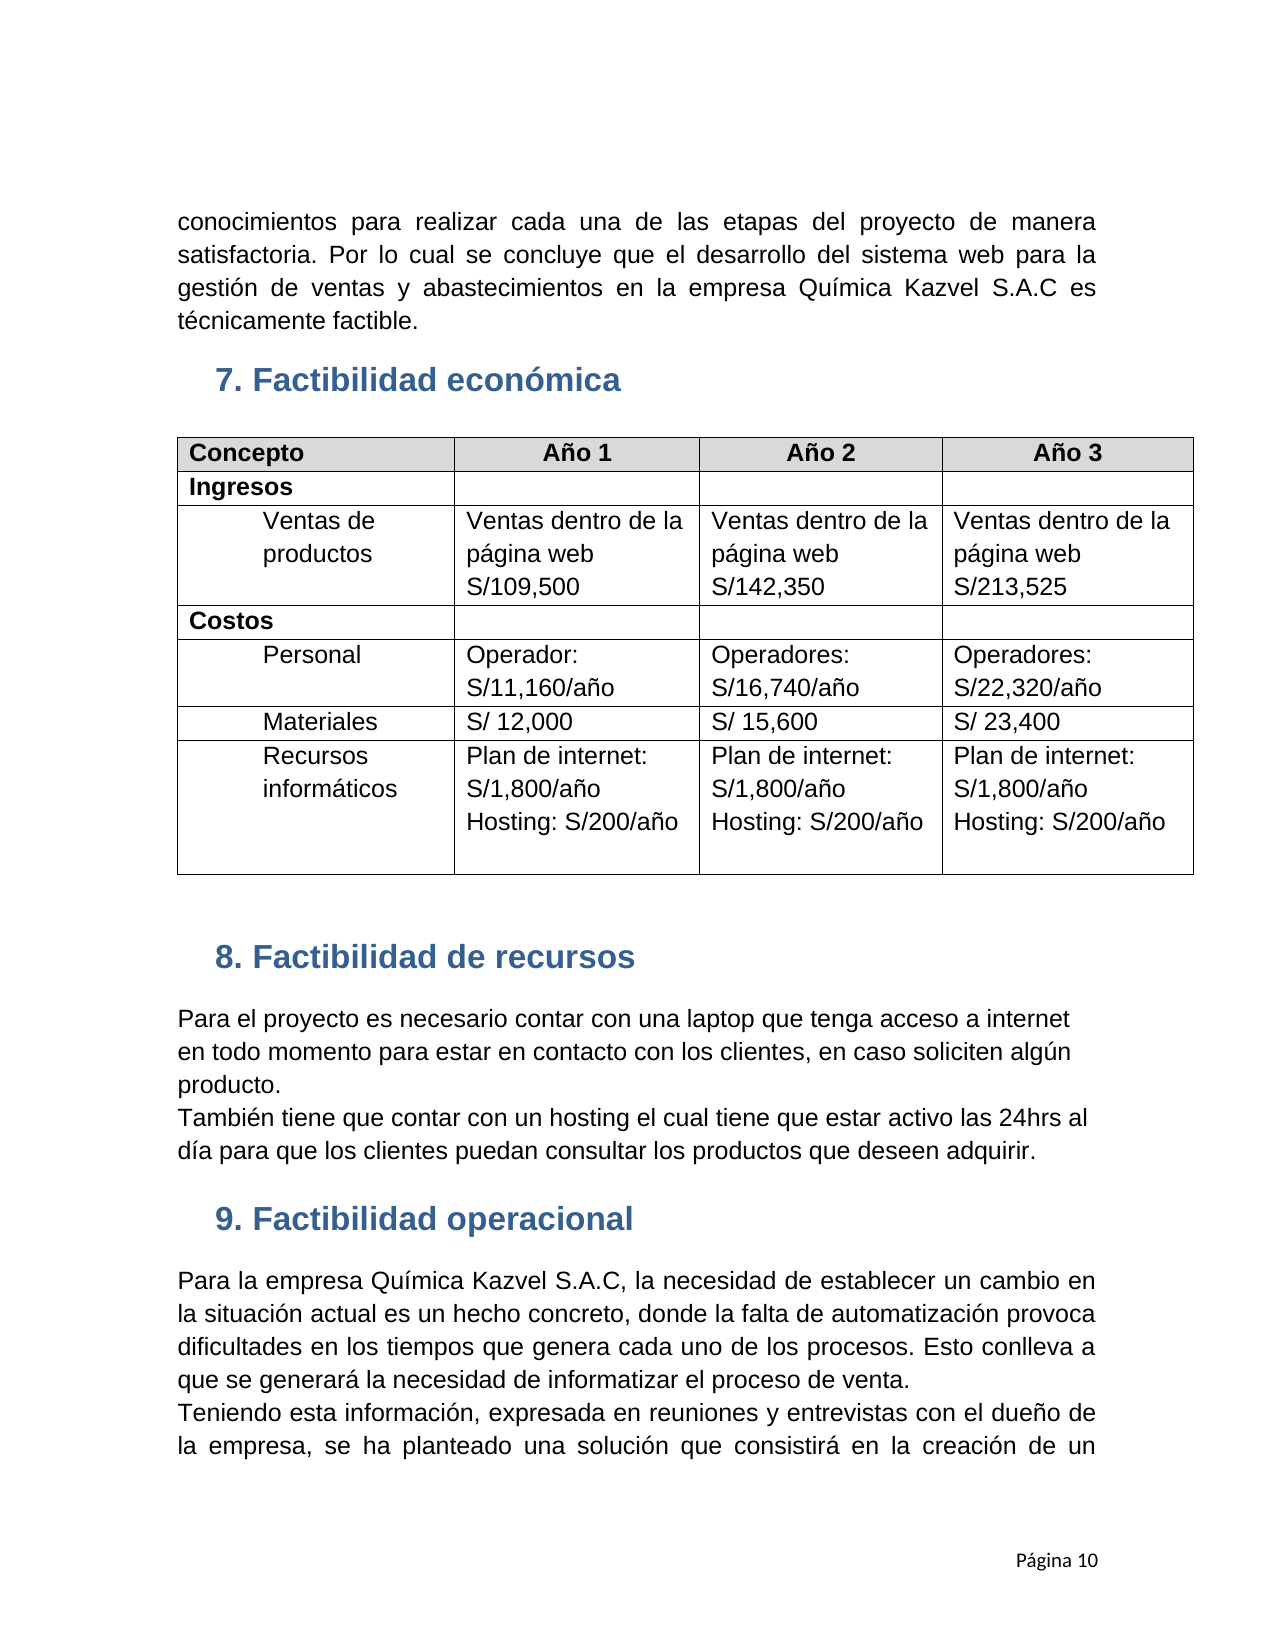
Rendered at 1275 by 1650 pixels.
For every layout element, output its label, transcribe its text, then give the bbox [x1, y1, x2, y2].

table_cell Operador: S/11,160/año [455, 640, 699, 706]
table_cell Operadores: S/22,320/año [943, 640, 1193, 706]
table_cell [455, 472, 699, 505]
table_cell Ventas dentro de la página web S/109,500 [455, 506, 699, 605]
table_cell Plan de internet: S/1,800/año Hosting: S/200/año [455, 741, 699, 873]
table_cell [943, 472, 1193, 505]
table_cell [455, 606, 699, 639]
text Para el proyecto es necesario contar con una laptop que tenga acceso a internet en todo momento para estar en contacto con los clientes, en caso soliciten algún producto. [177, 1004, 1098, 1099]
table_cell Personal [178, 640, 454, 706]
subtitle Factibilidad operacional [215, 1198, 1098, 1237]
table_cell Plan de internet: S/1,800/año Hosting: S/200/año [700, 741, 942, 873]
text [177, 1398, 1098, 1460]
table_cell Ventas dentro de la página web S/213,525 [943, 506, 1193, 605]
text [177, 207, 1098, 334]
text Para la empresa Química Kazvel S.A.C, la necesidad de establecer un cambio en la situación actual es un hecho concreto, donde la falta de automatización provoca dificultades en los tiempos que genera cada uno de los procesos. Esto conlleva a que se generará la necesidad de informatizar el proceso de venta. [177, 1266, 1098, 1394]
table_header Concepto [178, 438, 454, 471]
table_header Año 3 [943, 438, 1193, 471]
table_cell Ventas de productos [178, 506, 454, 605]
table_cell [700, 606, 942, 639]
table_cell [700, 472, 942, 505]
table_cell S/ 15,600 [700, 707, 942, 740]
table_cell S/ 23,400 [943, 707, 1193, 740]
table_cell Materiales [178, 707, 454, 740]
table_cell Ingresos [178, 472, 454, 505]
table_cell Costos [178, 606, 454, 639]
table_header Año 1 [455, 438, 699, 471]
subtitle Factibilidad de recursos [215, 937, 1098, 975]
table_cell Operadores: S/16,740/año [700, 640, 942, 706]
table_cell [943, 606, 1193, 639]
table_cell S/ 12,000 [455, 707, 699, 740]
table_cell Recursos informáticos [178, 741, 454, 873]
subtitle Factibilidad económica [215, 360, 1098, 398]
text También tiene que contar con un hosting el cual tiene que estar activo las 24hrs al día para que los clientes puedan consultar los productos que deseen adquirir. [177, 1103, 1098, 1165]
table_cell Plan de internet: S/1,800/año Hosting: S/200/año [943, 741, 1193, 873]
table_cell Ventas dentro de la página web S/142,350 [700, 506, 942, 605]
table_header Año 2 [700, 438, 942, 471]
